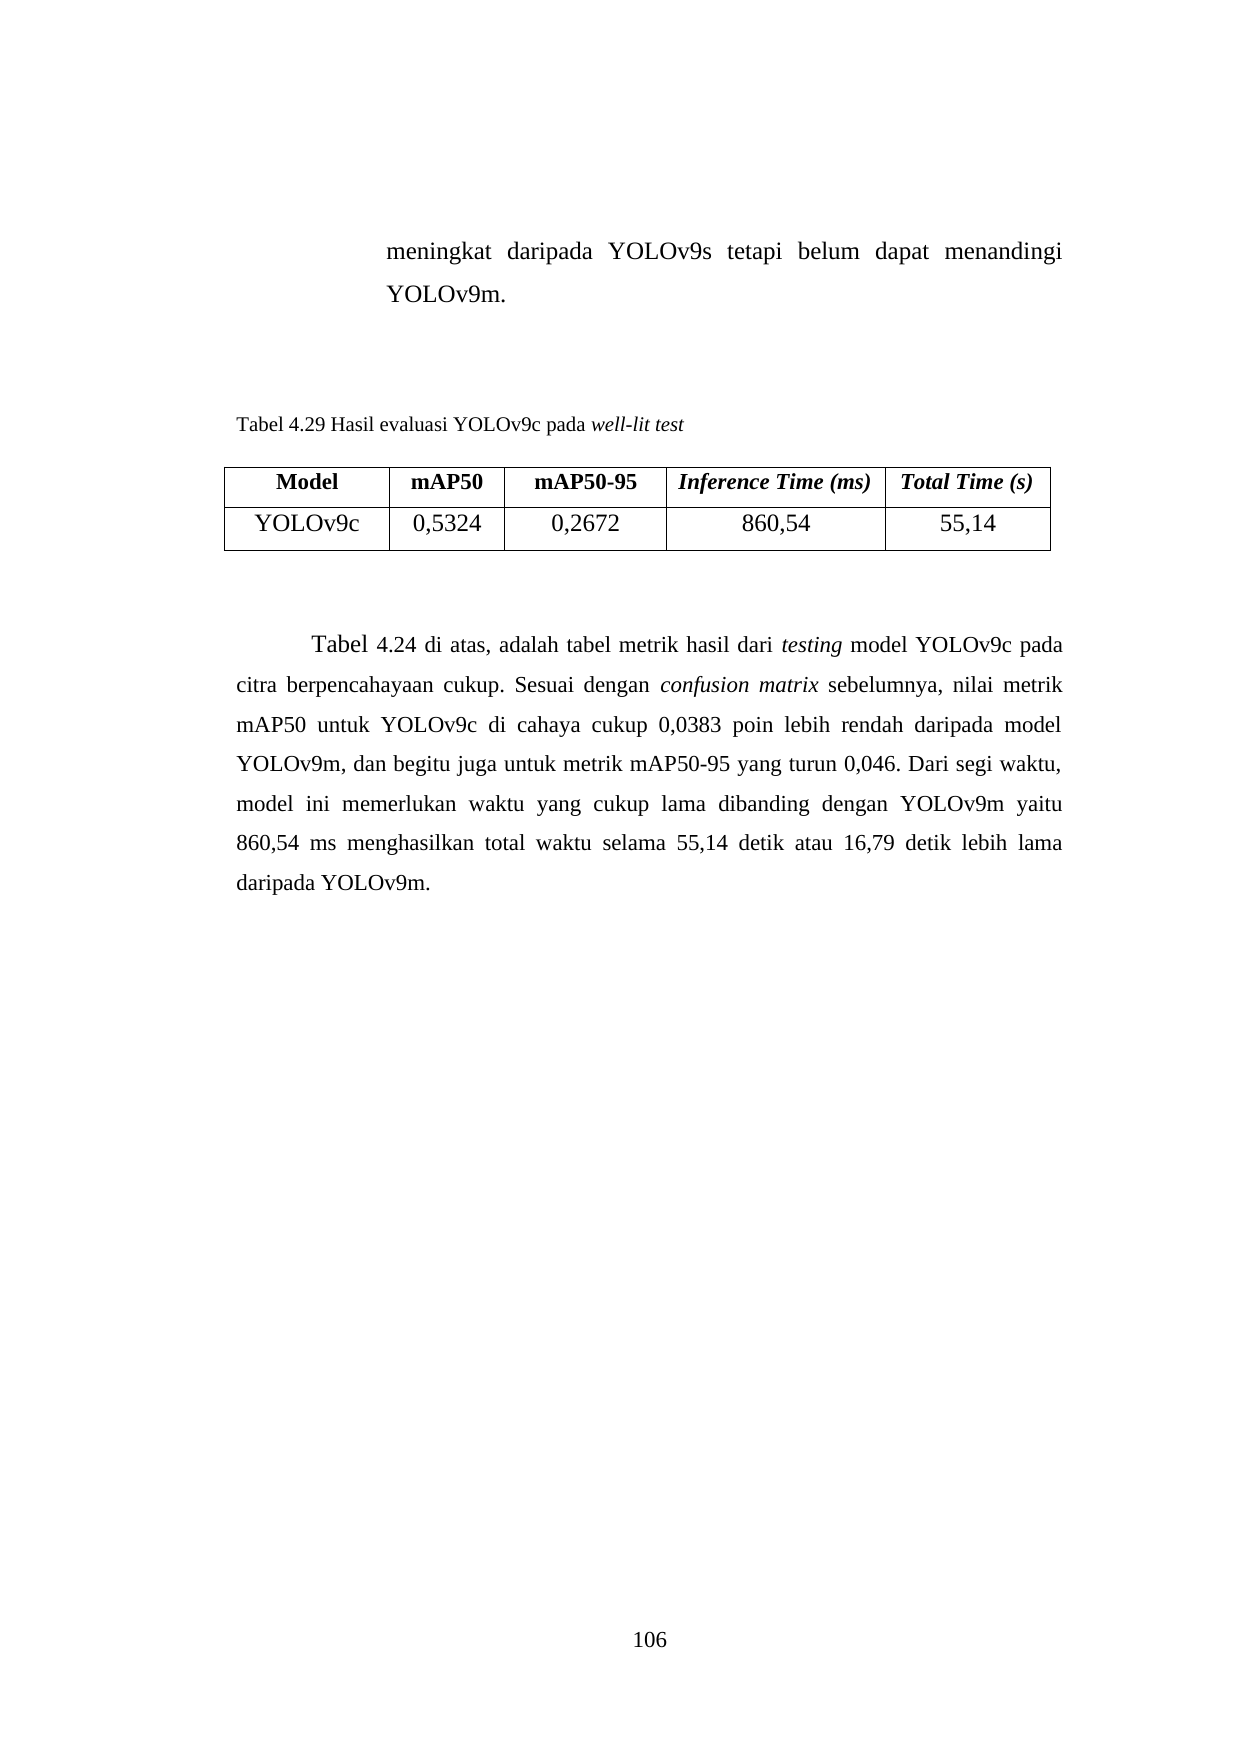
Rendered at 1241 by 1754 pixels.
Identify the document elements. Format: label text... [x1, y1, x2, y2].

table_cell 860,54 [667, 508, 885, 550]
table_cell 0,5324 [390, 508, 504, 550]
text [386, 236, 1063, 308]
table_cell YOLOv9c [225, 508, 389, 550]
table_header Total Time (s) [886, 468, 1050, 507]
table_cell 0,2672 [505, 508, 666, 550]
table_header Inference Time (ms) [667, 468, 885, 507]
text Tabel 4.24 di atas, adalah tabel metrik hasil dari testing model YOLOv9c pada citra berpencahayaan cukup. Sesuai dengan confusion matrix sebelumnya, nilai metrik mAP50 untuk YOLOv9c di cahaya cukup 0,0383 poin lebih rendah daripada model YOLOv9m, dan begitu juga untuk metrik mAP50-95 yang turun 0,046. Dari segi waktu, model ini memerlukan waktu yang cukup lama dibanding dengan YOLOv9m yaitu 860,54 ms menghasilkan total waktu selama 55,14 detik atau 16,79 detik lebih lama daripada YOLOv9m. [236, 629, 1063, 895]
table_header mAP50-95 [505, 468, 666, 507]
table_header mAP50 [390, 468, 504, 507]
table_cell 55,14 [886, 508, 1050, 550]
table_header Model [225, 468, 389, 507]
